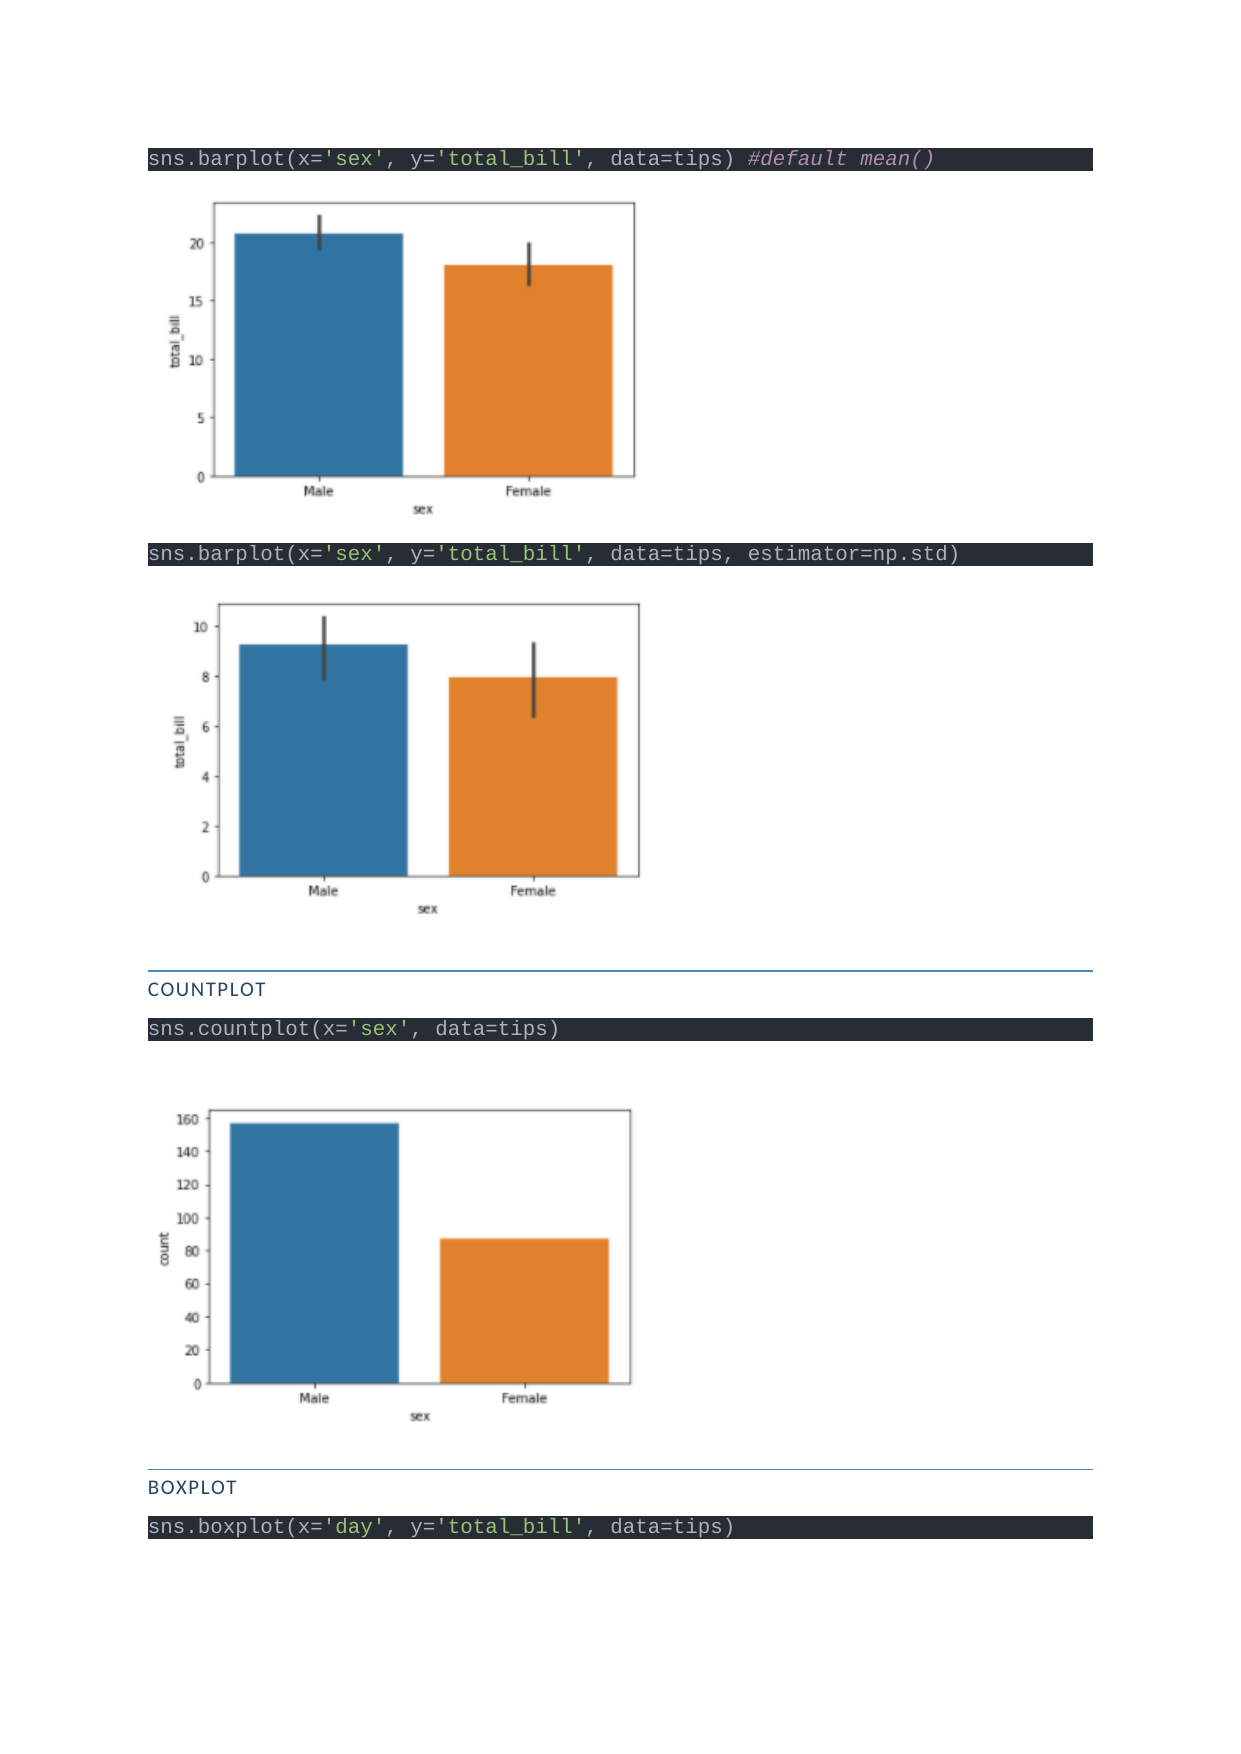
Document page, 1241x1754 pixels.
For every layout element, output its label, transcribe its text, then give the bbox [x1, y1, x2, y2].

picture [147, 187, 665, 527]
picture [147, 582, 665, 936]
text sns.barplot(x='sex', y='total_bill', data=tips) #default mean() [148, 148, 1093, 171]
text sns.barplot(x='sex', y='total_bill', data=tips, estimator=np.std) [148, 543, 1093, 566]
picture [147, 1099, 661, 1434]
subtitle Boxplot [148, 1470, 1093, 1500]
text sns.boxplot(x='day', y='total_bill', data=tips) [148, 1516, 1093, 1539]
text sns.countplot(x='sex', data=tips) [148, 1018, 1093, 1041]
subtitle Countplot [148, 972, 1093, 1002]
